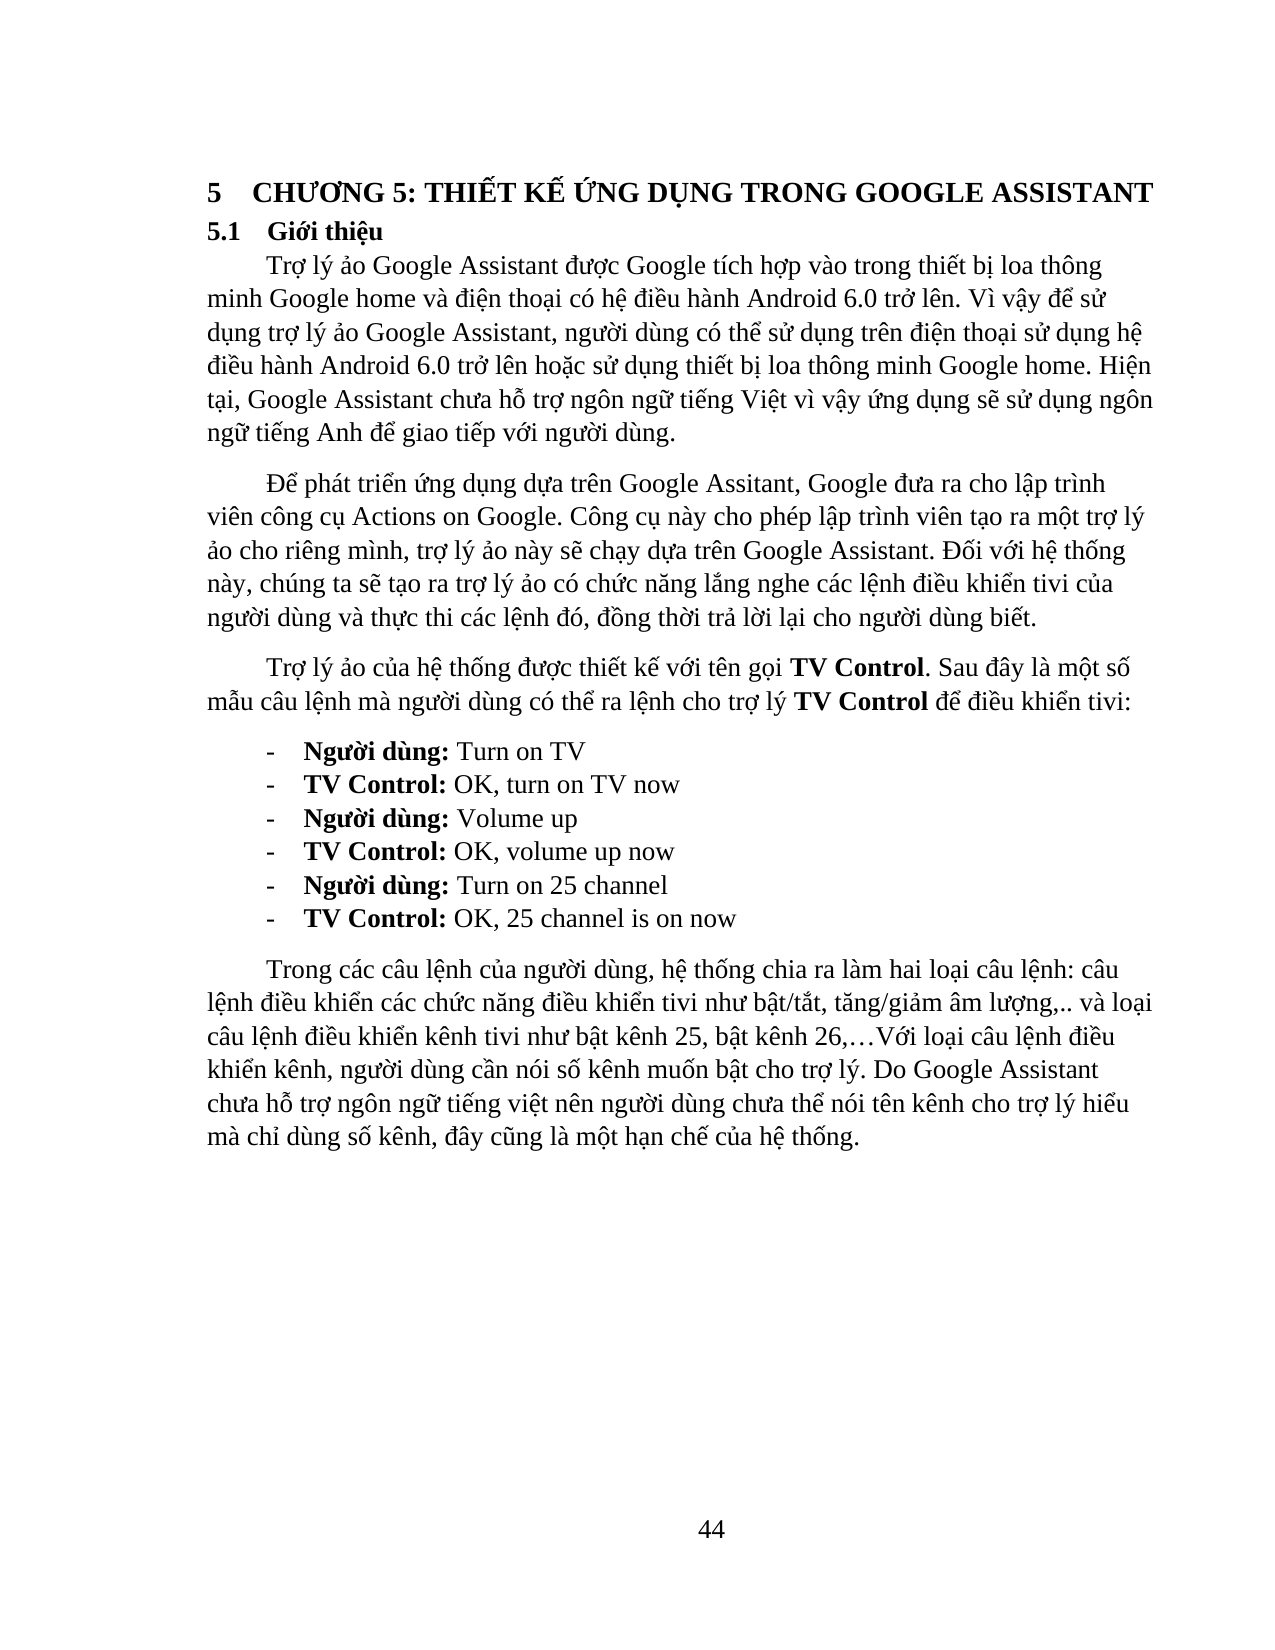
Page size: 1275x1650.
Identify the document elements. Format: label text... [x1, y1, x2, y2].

text Để phát triển ứng dụng dựa trên Google Assitant, Google đưa ra cho lập trình viên công cụ Actions on Google. Công cụ này cho phép lập trình viên tạo ra một trợ lý ảo cho riêng mình, trợ lý ảo này sẽ chạy dựa trên Google Assistant. Đối với hệ thống này, chúng ta sẽ tạo ra trợ lý ảo có chức năng lắng nghe các lệnh điều khiển tivi của người dùng và thực thi các lệnh đó, đồng thời trả lời lại cho người dùng biết. [207, 467, 1157, 632]
subtitle Giới thiệu [207, 215, 1157, 246]
text Trợ lý ảo của hệ thống được thiết kế với tên gọi TV Control. Sau đây là một số mẫu câu lệnh mà người dùng có thể ra lệnh cho trợ lý TV Control để điều khiển tivi: [207, 651, 1157, 716]
list Người dùng: Volume up [266, 802, 1157, 833]
subtitle CHƯƠNG 5: THIẾT KẾ ỨNG DỤNG TRONG GOOGLE ASSISTANT [207, 175, 1157, 208]
text Trợ lý ảo Google Assistant được Google tích hợp vào trong thiết bị loa thông minh Google home và điện thoại có hệ điều hành Android 6.0 trở lên. Vì vậy để sử dụng trợ lý ảo Google Assistant, người dùng có thể sử dụng trên điện thoại sử dụng hệ điều hành Android 6.0 trở lên hoặc sử dụng thiết bị loa thông minh Google home. Hiện tại, Google Assistant chưa hỗ trợ ngôn ngữ tiếng Việt vì vậy ứng dụng sẽ sử dụng ngôn ngữ tiếng Anh để giao tiếp với người dùng. [207, 249, 1157, 448]
list TV Control: OK, volume up now [266, 836, 1157, 867]
list Người dùng: Turn on 25 channel [266, 869, 1157, 900]
list Người dùng: Turn on TV [266, 735, 1157, 766]
text Trong các câu lệnh của người dùng, hệ thống chia ra làm hai loại câu lệnh: câu lệnh điều khiển các chức năng điều khiển tivi như bật/tắt, tăng/giảm âm lượng,.. và loại câu lệnh điều khiển kênh tivi như bật kênh 25, bật kênh 26,…Với loại câu lệnh điều khiển kênh, người dùng cần nói số kênh muốn bật cho trợ lý. Do Google Assistant chưa hỗ trợ ngôn ngữ tiếng việt nên người dùng chưa thể nói tên kênh cho trợ lý hiểu mà chỉ dùng số kênh, đây cũng là một hạn chế của hệ thống. [207, 953, 1157, 1152]
list TV Control: OK, 25 channel is on now [266, 903, 1157, 934]
list TV Control: OK, turn on TV now [266, 768, 1157, 799]
